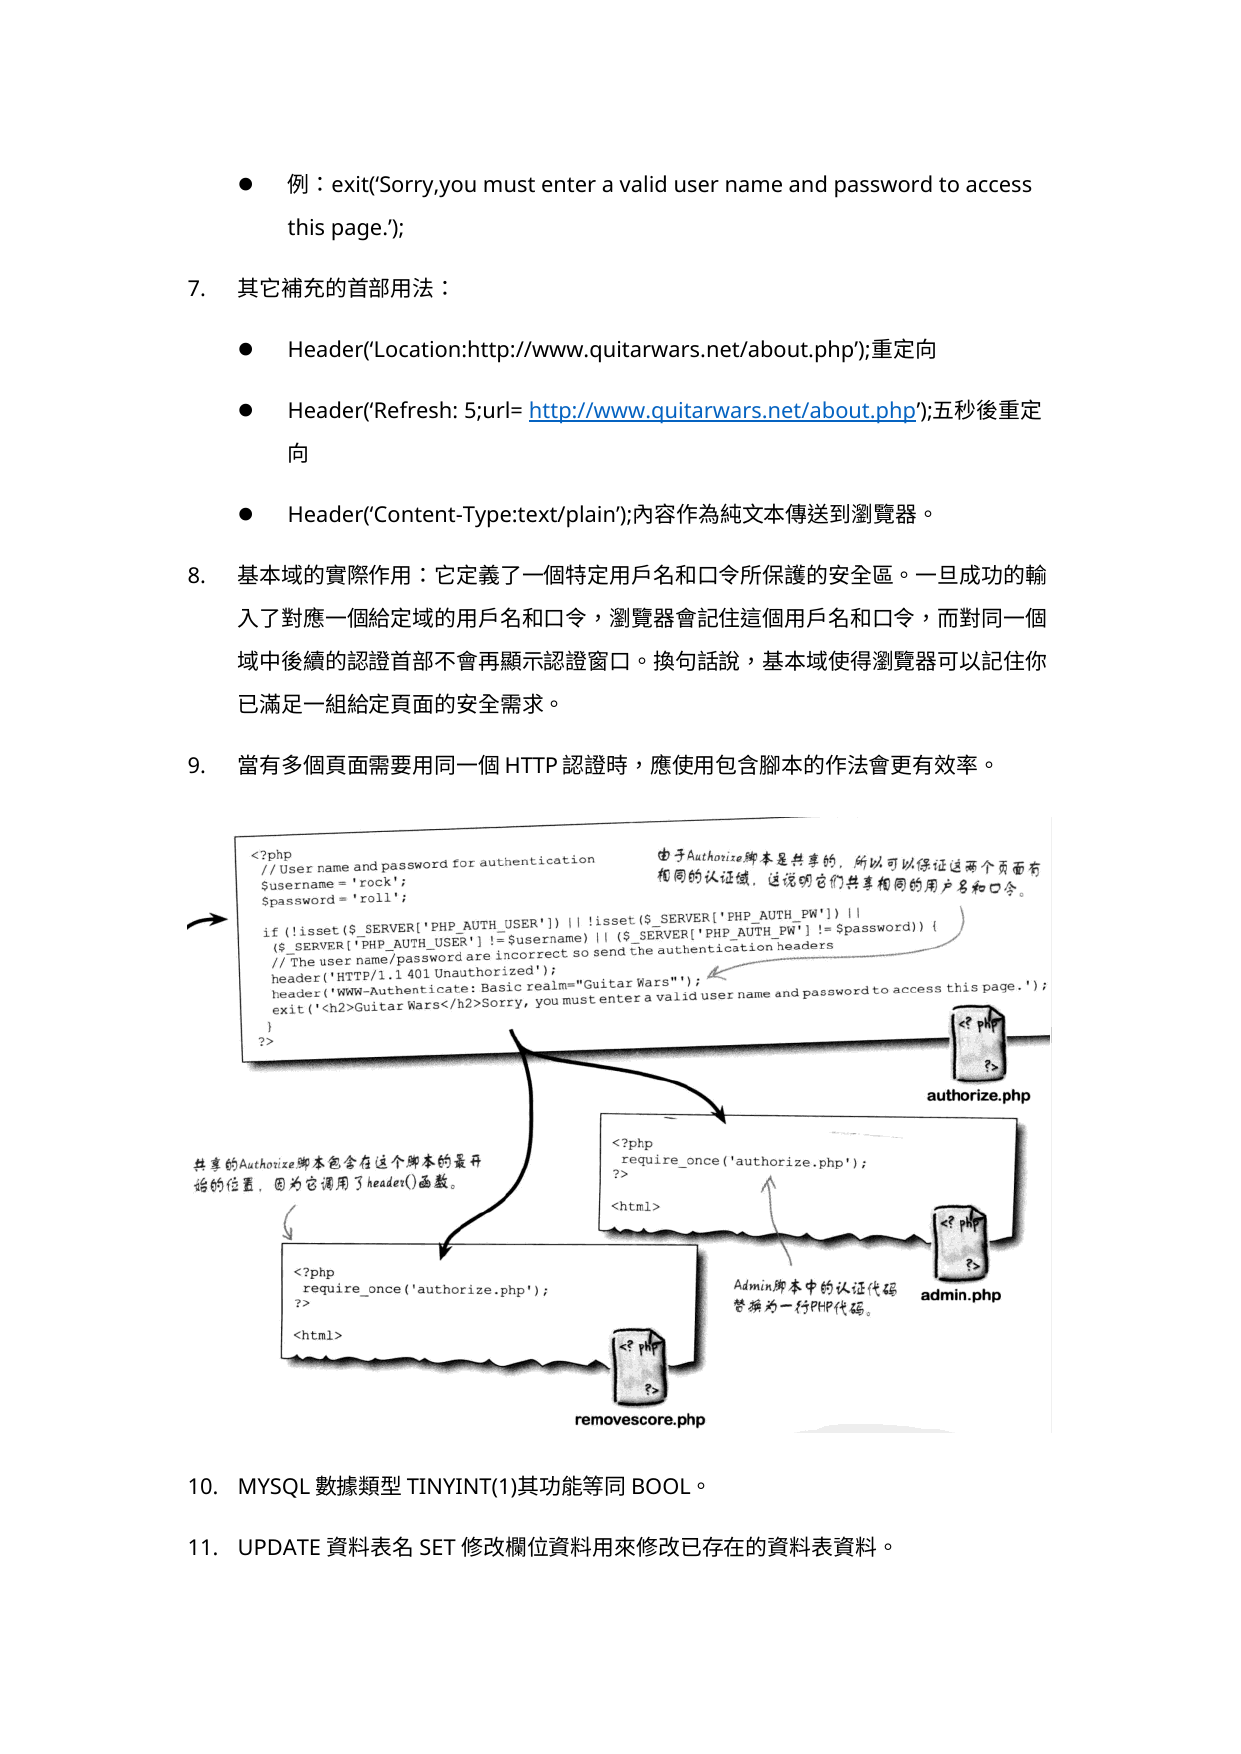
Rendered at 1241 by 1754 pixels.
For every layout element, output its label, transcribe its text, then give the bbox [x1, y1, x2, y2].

list MYSQL數據類型TINYINT(1)其功能等同BOOL。 [187, 1467, 1053, 1504]
picture [187, 817, 1052, 1433]
list Header(‘Location:http://www.quitarwars.net/about.php’);重定向 [237, 329, 1053, 367]
list Header(‘Refresh: 5;url= http://www.quitarwars.net/about.php’);五秒後重定向 [237, 390, 1053, 471]
list 當有多個頁面需要用同一個HTTP認證時，應使用包含腳本的作法會更有效率。 [187, 745, 1053, 783]
list Header(‘Content-Type:text/plain’);內容作為純文本傳送到瀏覽器。 [237, 494, 1053, 532]
list UPDATE 資料表名 SET 修改欄位資料用來修改已存在的資料表資料。 [187, 1527, 1053, 1565]
list 基本域的實際作用：它定義了一個特定用戶名和口令所保護的安全區。一旦成功的輸入了對應一個給定域的用戶名和口令，瀏覽器會記住這個用戶名和口令，而對同一個域中後續的認證首部不會再顯示認證窗口。換句話說，基本域使得瀏覽器可以記住你已滿足一組給定頁面的安全需求。 [187, 555, 1053, 722]
list 例：exit(‘Sorry,you must enter a valid user name and password to access this page.’); [237, 164, 1053, 245]
list 其它補充的首部用法： [187, 268, 1053, 306]
